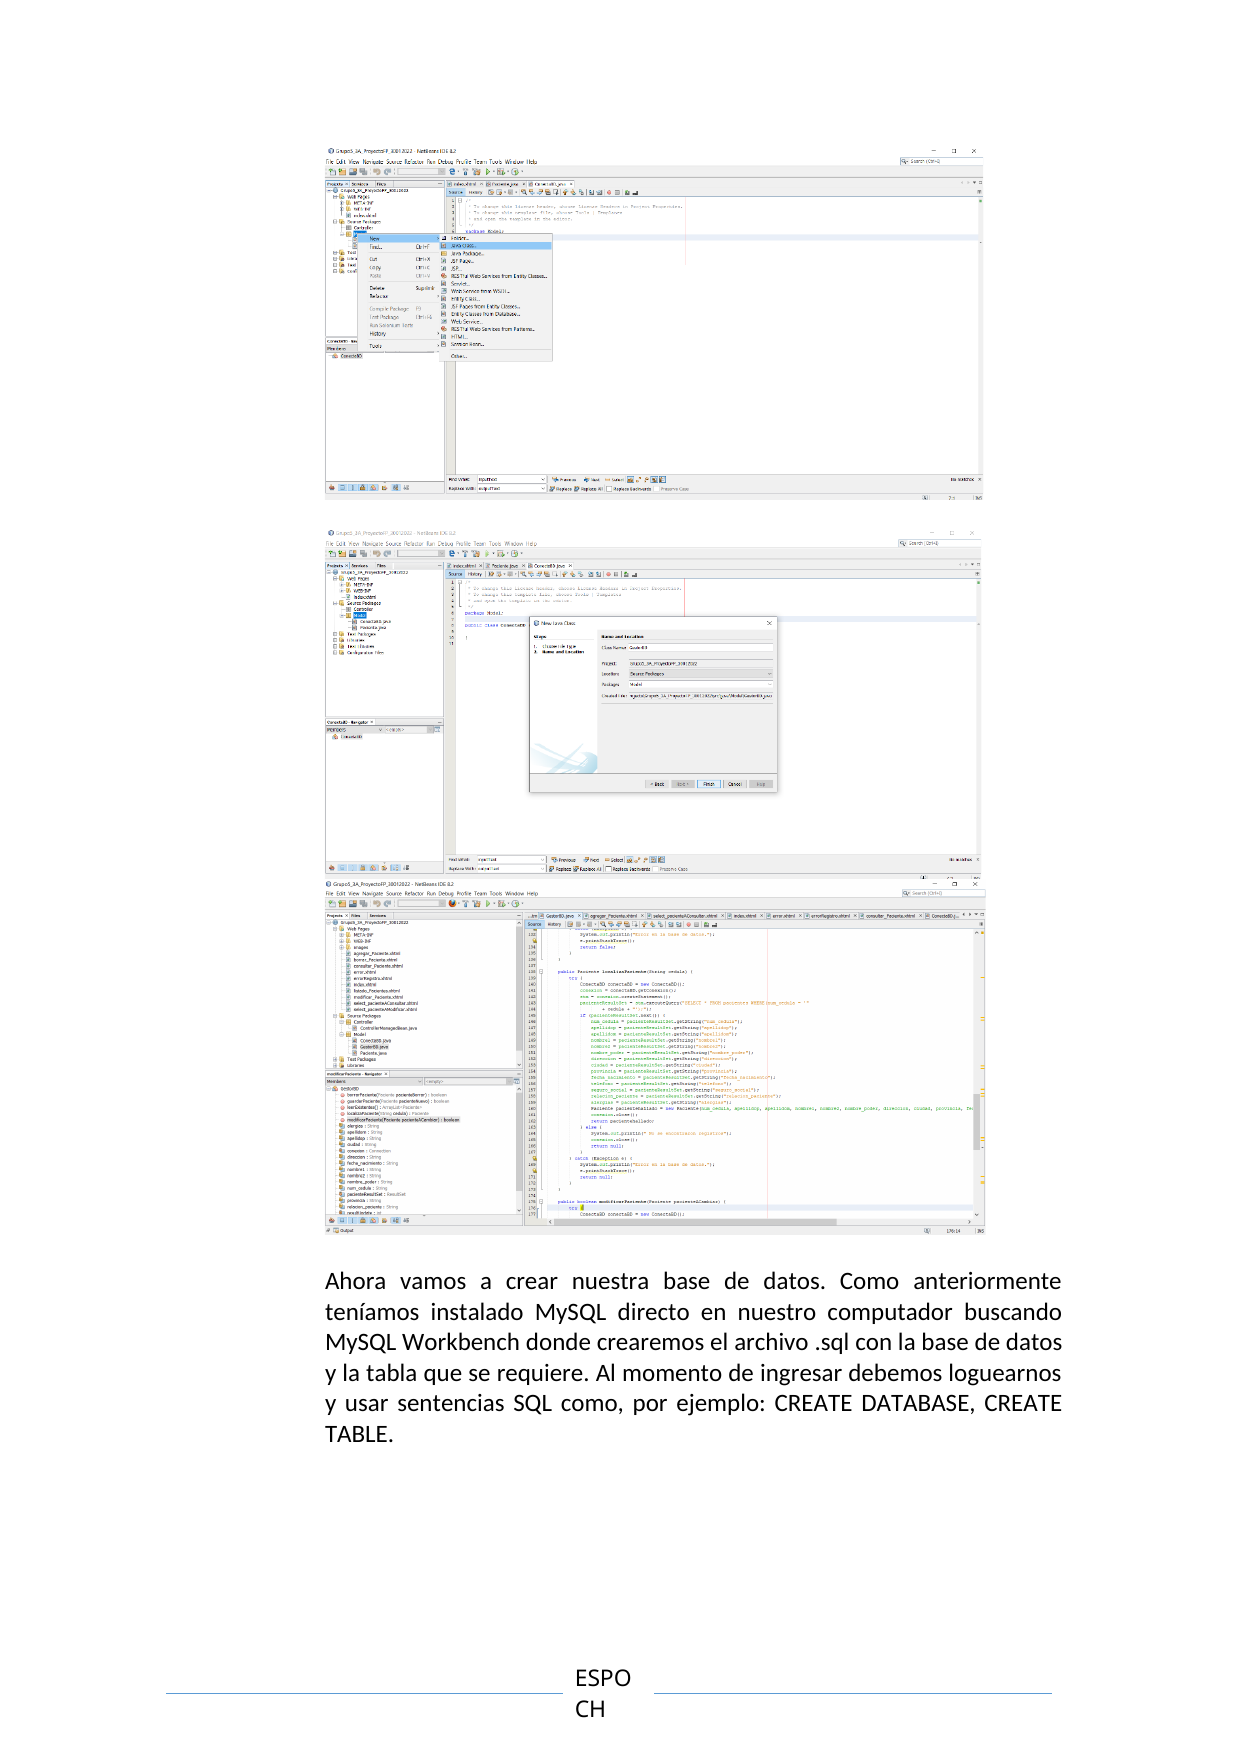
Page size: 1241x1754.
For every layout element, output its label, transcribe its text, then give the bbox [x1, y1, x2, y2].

text Ahora vamos a crear nuestra base de datos. Como anteriormente teníamos instalado MySQL directo en nuestro computador buscando MySQL Workbench donde crearemos el archivo .sql con la base de datos y la tabla que se requiere. Al momento de ingresar debemos loguearnos y usar sentencias SQL como, por ejemplo: CREATE DATABASE, CREATE TABLE. [325, 1265, 1063, 1448]
picture [324, 147, 984, 500]
picture [324, 529, 986, 1235]
